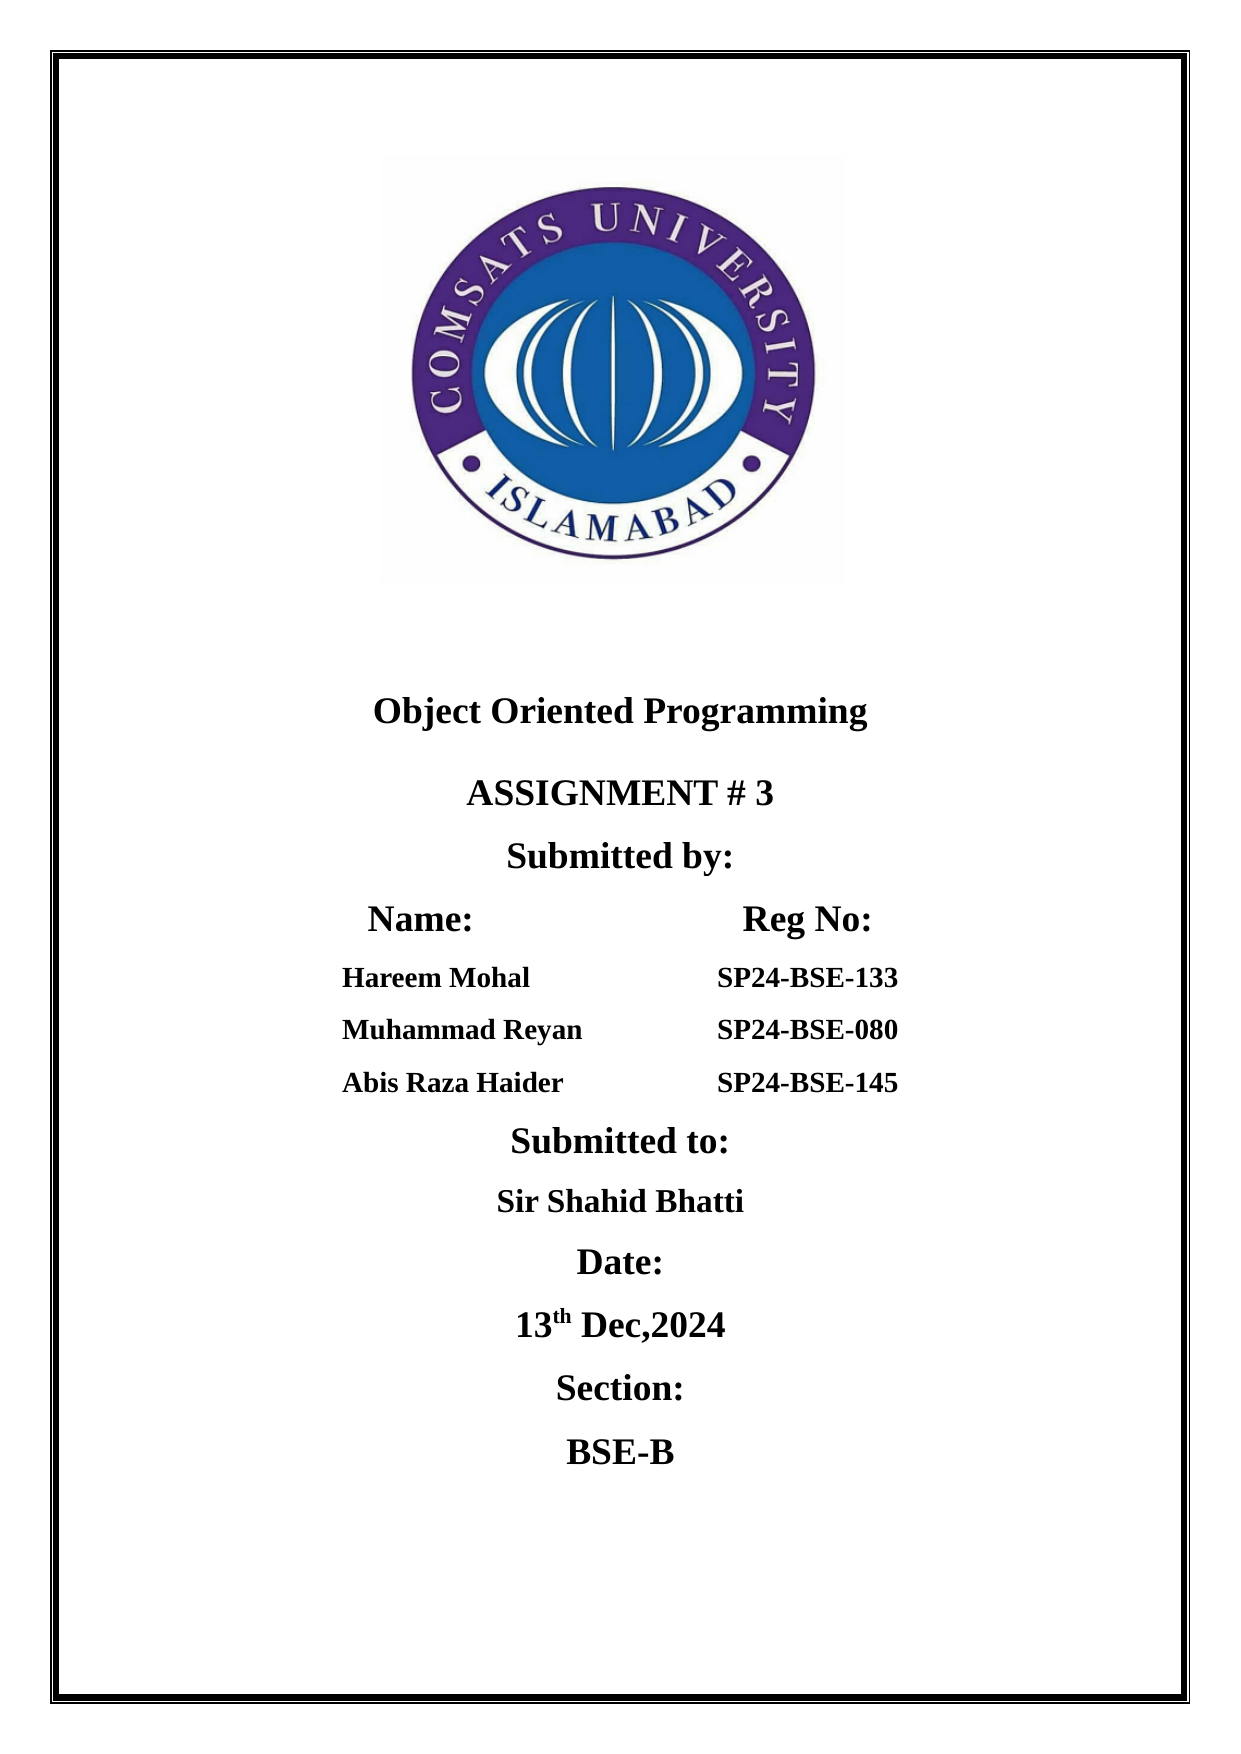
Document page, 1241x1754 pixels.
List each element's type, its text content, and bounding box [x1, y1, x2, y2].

text Muhammad Reyan SP24-BSE-080 [150, 1012, 1090, 1046]
text BSE-B [150, 1429, 1090, 1472]
text Submitted by: [150, 833, 1090, 876]
text Submitted to: [150, 1118, 1090, 1161]
text Section: [150, 1366, 1090, 1409]
picture [370, 150, 868, 581]
text ASSIGNMENT # 3 [150, 770, 1090, 813]
text Object Oriented Programming [150, 689, 1090, 732]
text Abis Raza Haider SP24-BSE-145 [150, 1065, 1090, 1099]
text Sir Shahid Bhatti [150, 1181, 1090, 1220]
text Name: Reg No: [150, 896, 1090, 939]
text Date: [150, 1239, 1090, 1282]
text 13th Dec,2024 [150, 1303, 1090, 1346]
text Hareem Mohal SP24-BSE-133 [150, 960, 1090, 993]
